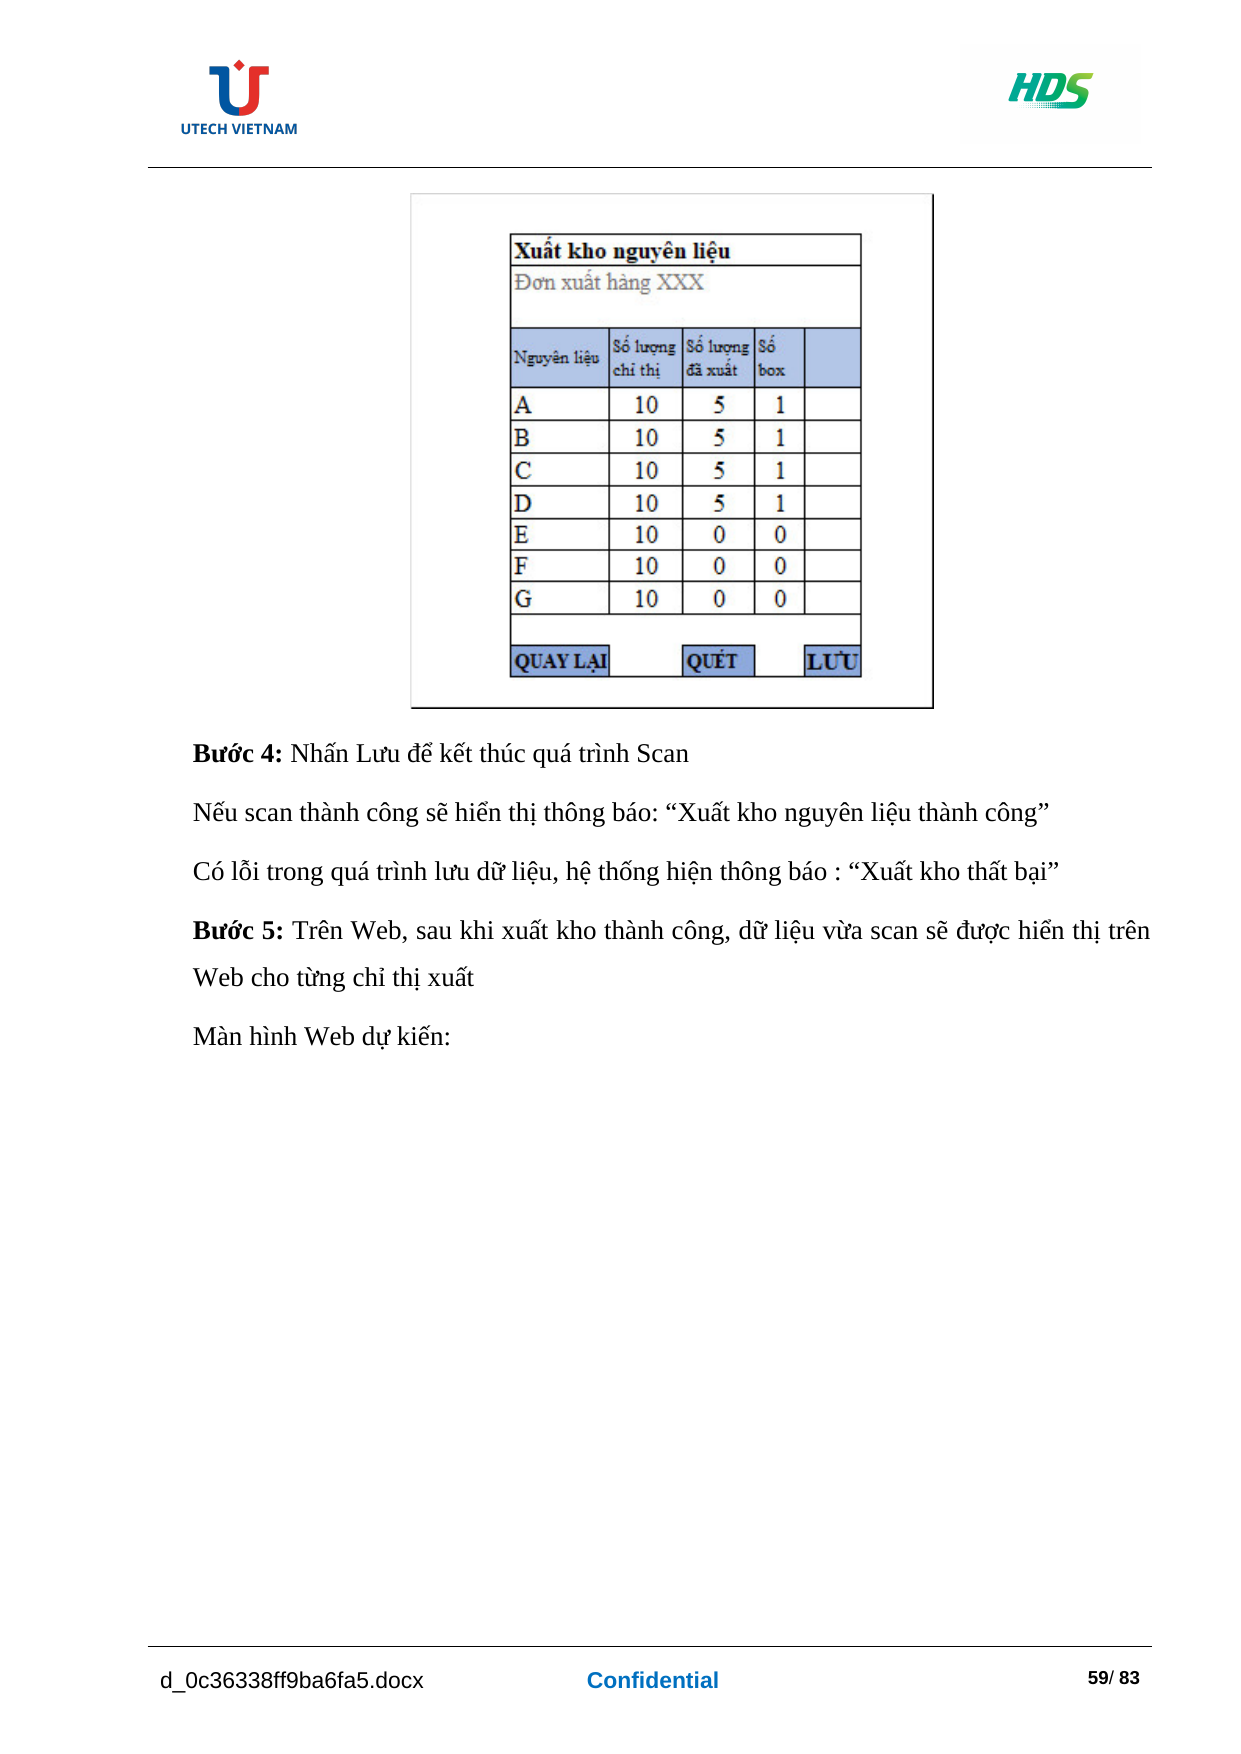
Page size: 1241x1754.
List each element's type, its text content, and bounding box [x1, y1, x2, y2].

picture [175, 47, 301, 142]
text Bước 4: Nhấn Lưu để kết thúc quá trình Scan [193, 737, 1152, 768]
text Nếu scan thành công sẽ hiển thị thông báo: “Xuất kho nguyên liệu thành công” [193, 796, 1152, 827]
text Màn hình Web dự kiến: [193, 1020, 1152, 1051]
text Có lỗi trong quá trình lưu dữ liệu, hệ thống hiện thông báo : “Xuất kho thất bại” [193, 855, 1152, 886]
picture [410, 193, 934, 709]
picture [960, 44, 1141, 144]
text Bước 5: Trên Web, sau khi xuất kho thành công, dữ liệu vừa scan sẽ được hiển thị trên Web cho từng chỉ thị xuất [193, 914, 1152, 992]
